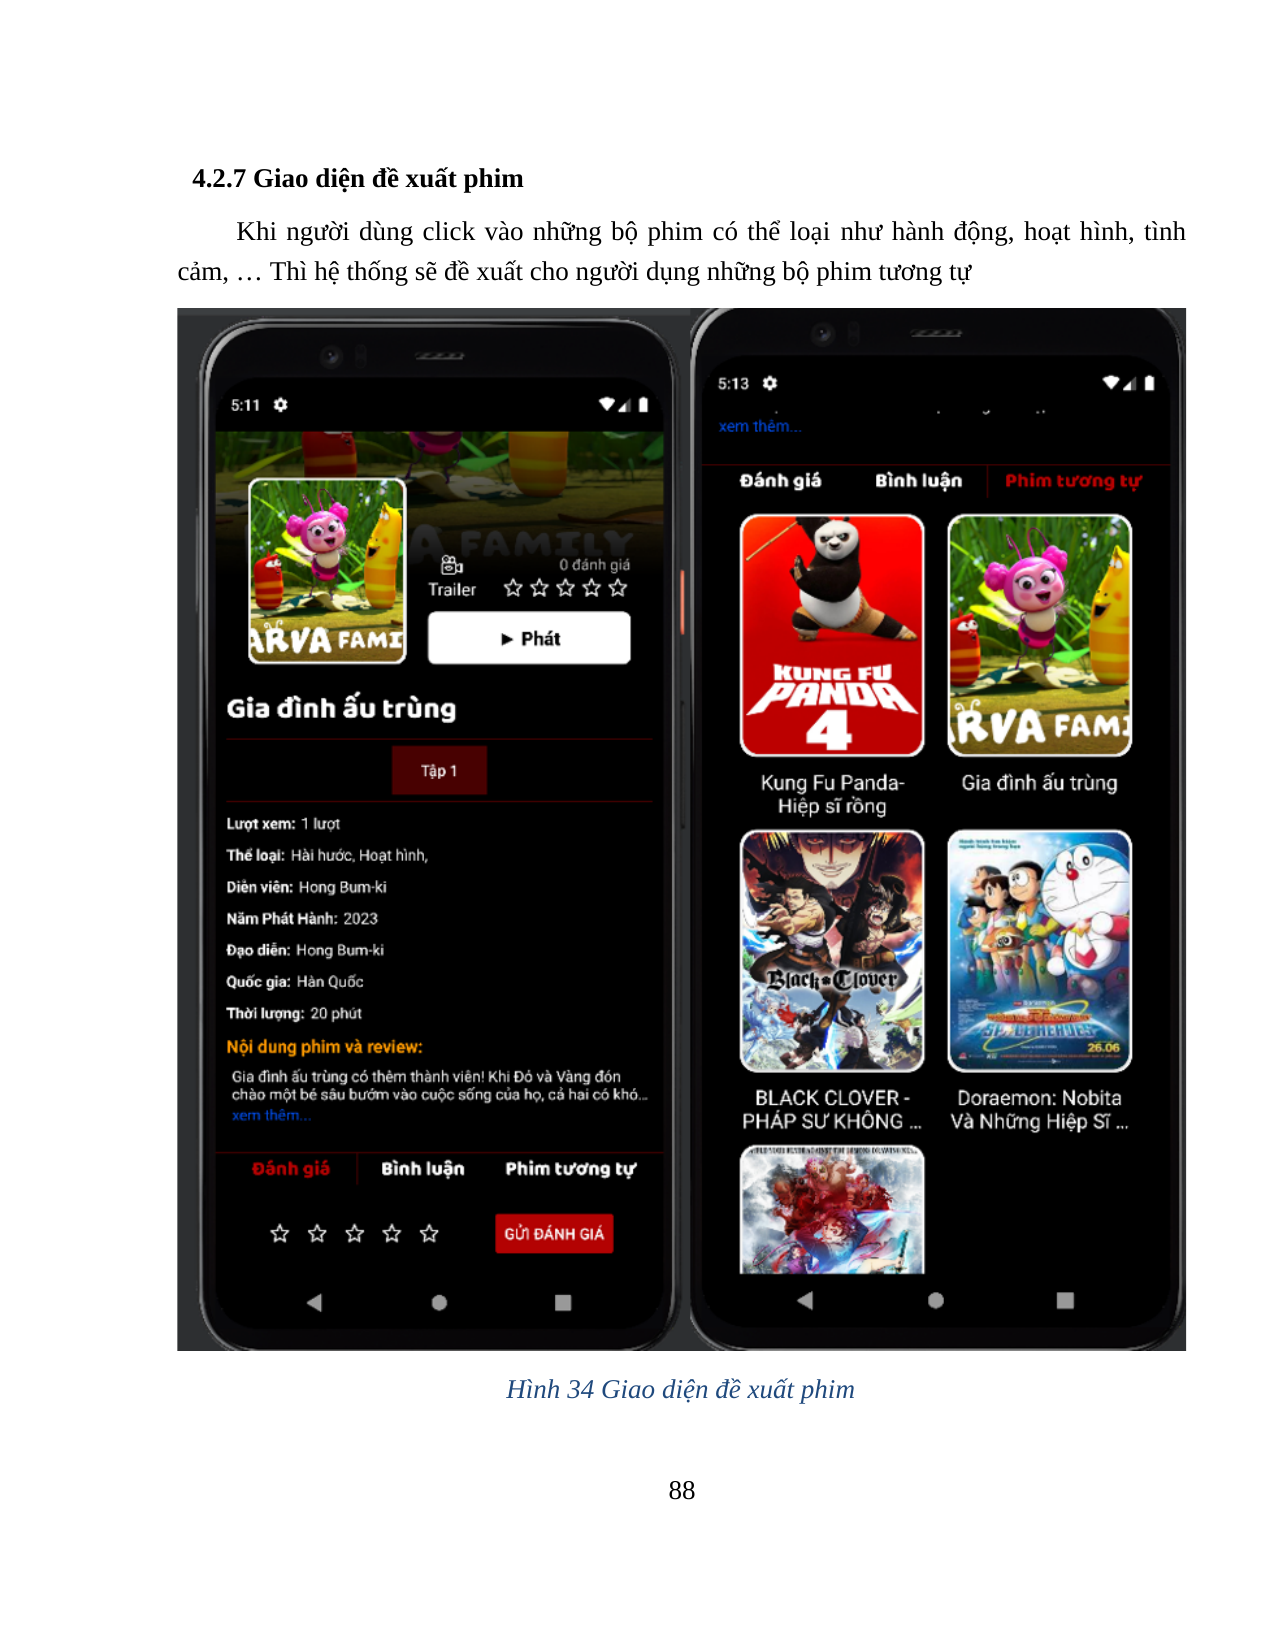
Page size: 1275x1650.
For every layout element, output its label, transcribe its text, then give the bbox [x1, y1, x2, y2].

picture [177, 308, 1187, 1351]
text Giao diện đề xuất phim [133, 162, 1186, 193]
text Hình 34 Giao diện đề xuất phim [177, 1373, 1186, 1404]
text Khi người dùng click vào những bộ phim có thể loại như hành động, hoạt hình, tình cảm, … Thì hệ thống sẽ đề xuất cho người dụng những bộ phim tương tự [177, 215, 1186, 286]
